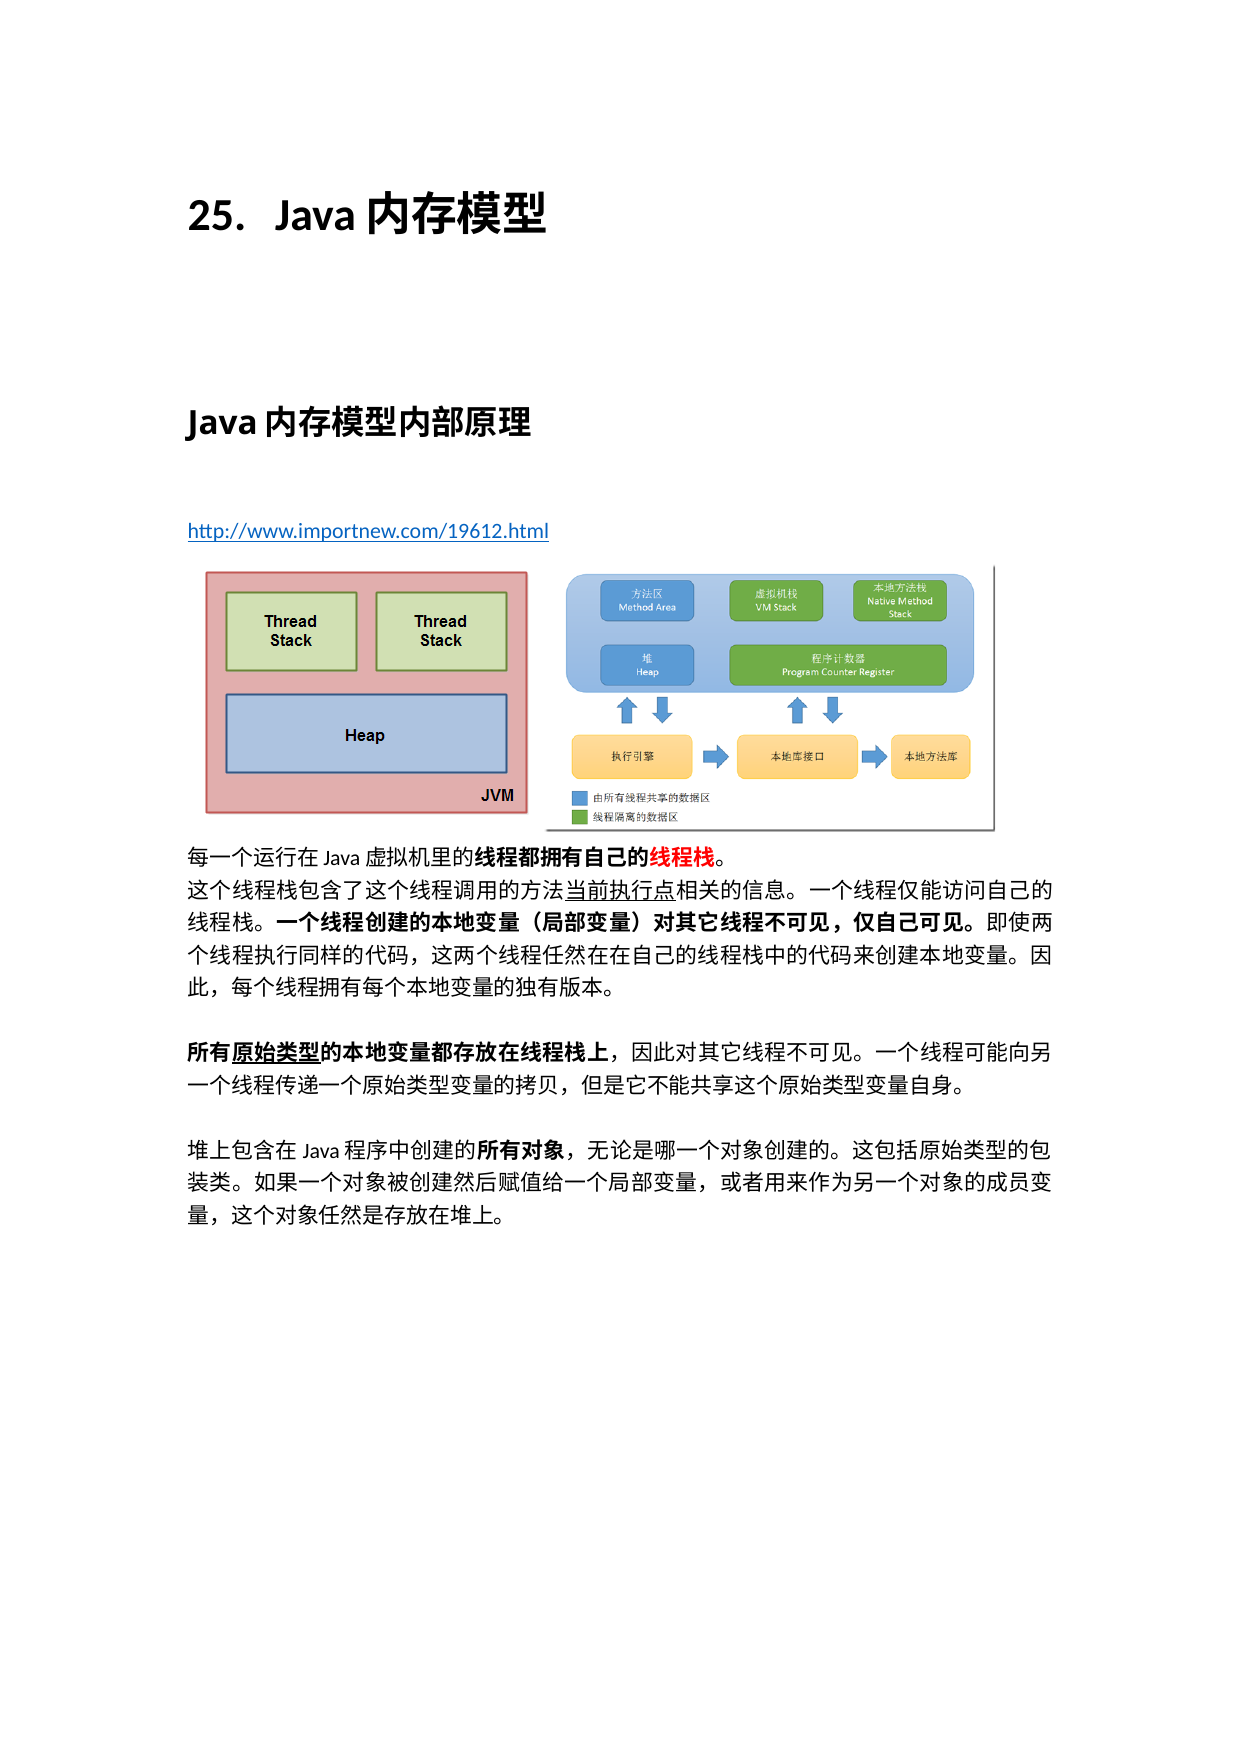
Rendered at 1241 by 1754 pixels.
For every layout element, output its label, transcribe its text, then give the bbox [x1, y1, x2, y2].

text 这个线程栈包含了这个线程调用的方法当前执行点相关的信息。一个线程仅能访问自己的线程栈。一个线程创建的本地变量（局部变量）对其它线程不可见，仅自己可见。即使两个线程执行同样的代码，这两个线程任然在在自己的线程栈中的代码来创建本地变量。因此，每个线程拥有每个本地变量的独有版本。 [187, 872, 1053, 1002]
text http://www.importnew.com/19612.html [187, 515, 1053, 547]
subtitle Java内存模型 [187, 162, 1053, 259]
text 所有原始类型的本地变量都存放在线程栈上，因此对其它线程不可见。一个线程可能向另一个线程传递一个原始类型变量的拷贝，但是它不能共享这个原始类型变量自身。 [187, 1035, 1053, 1100]
text 堆上包含在Java程序中创建的所有对象，无论是哪一个对象创建的。这包括原始类型的包装类。如果一个对象被创建然后赋值给一个局部变量，或者用来作为另一个对象的成员变量，这个对象任然是存放在堆上。 [187, 1132, 1053, 1230]
text 每一个运行在Java虚拟机里的线程都拥有自己的线程栈。 [187, 840, 1053, 872]
picture [187, 555, 996, 832]
subtitle Java内存模型内部原理 [187, 387, 1053, 452]
